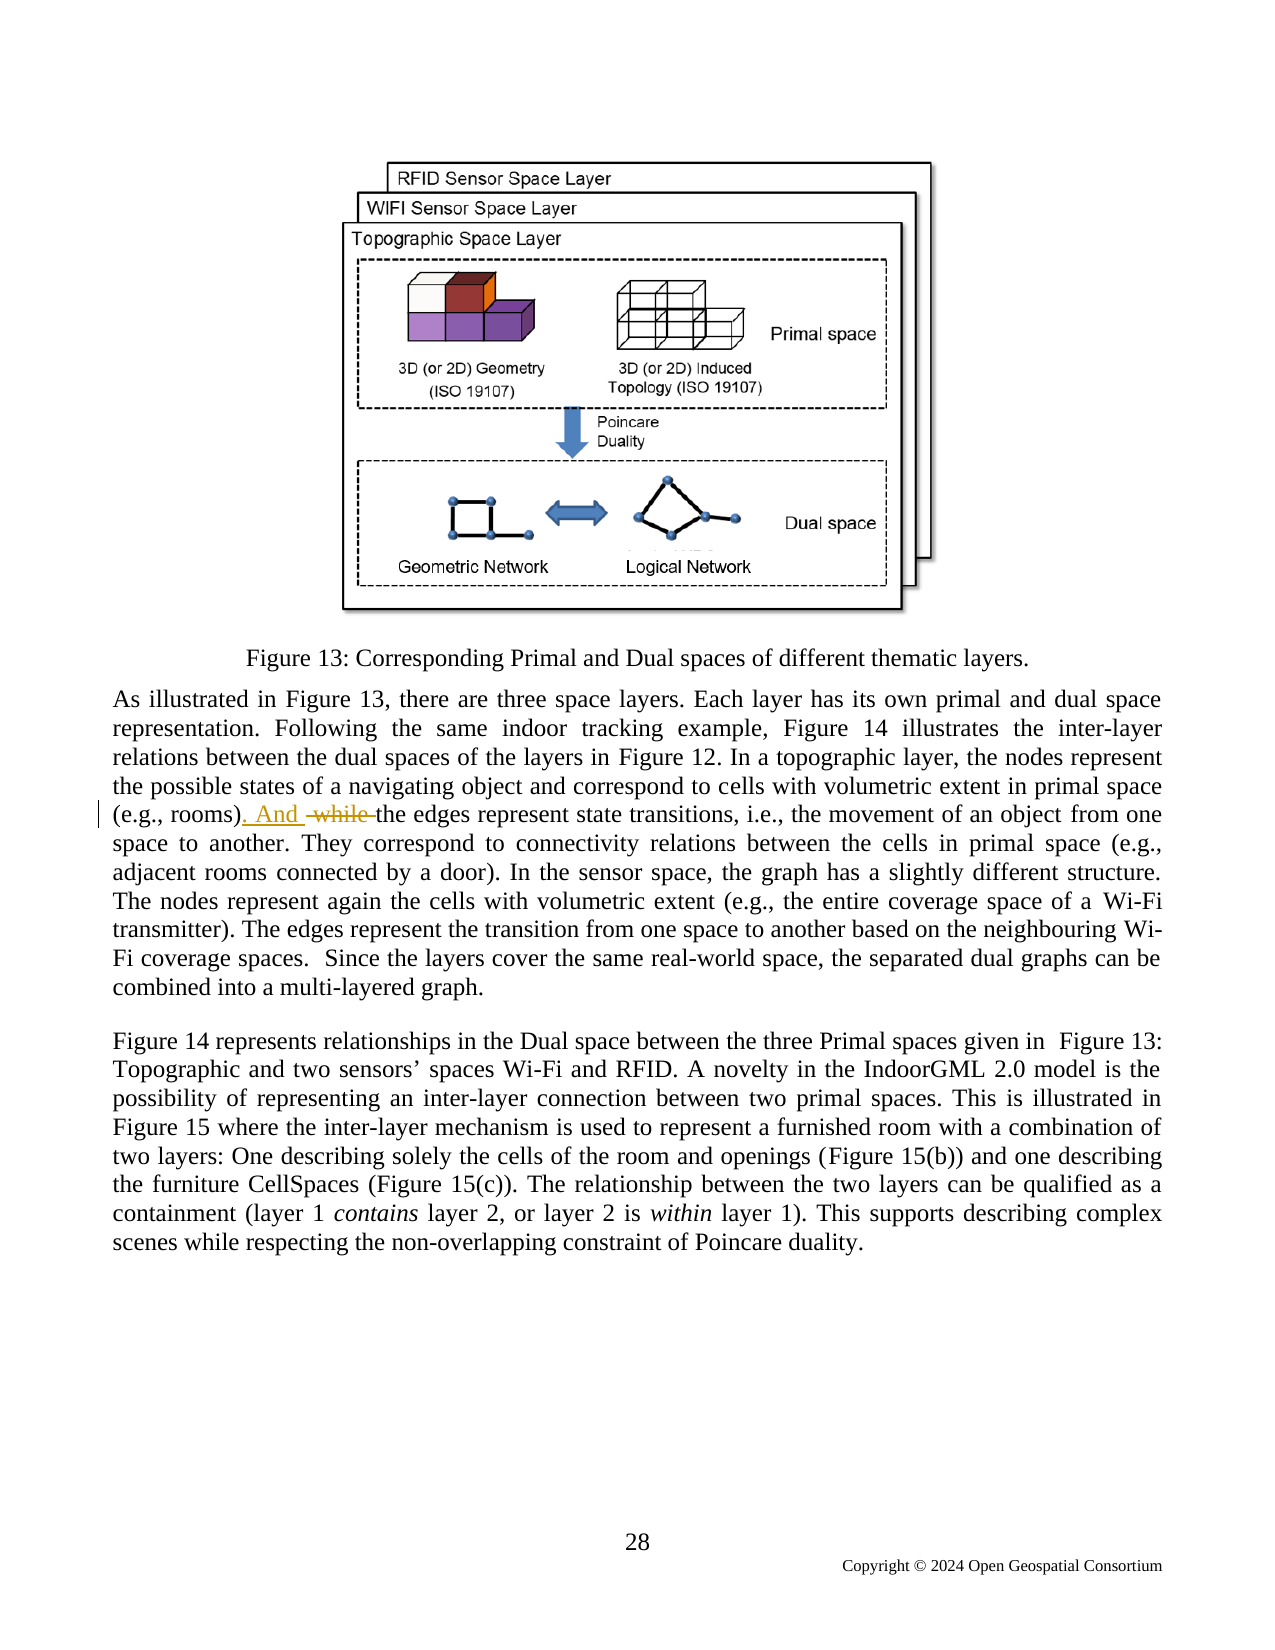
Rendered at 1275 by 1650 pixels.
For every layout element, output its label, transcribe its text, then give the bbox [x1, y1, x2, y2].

picture [333, 150, 942, 619]
text Figure 14 represents relationships in the Dual space between the three Primal spaces given in Figure 13: Topographic and two sensors’ spaces Wi-Fi and RFID. A novelty in the IndoorGML 2.0 model is the possibility of representing an inter-layer connection between two primal spaces. This is illustrated in Figure 15 where the inter-layer mechanism is used to represent a furnished room with a combination of two layers: One describing solely the cells of the room and openings (Figure 15(b)) and one describing the furniture CellSpaces (Figure 15(c)). The relationship between the two layers can be qualified as a containment (layer 1 contains layer 2, or layer 2 is within layer 1). This supports describing complex scenes while respecting the non-overlapping constraint of Poincare duality. [112, 1026, 1162, 1256]
text As illustrated in Figure 13, there are three space layers. Each layer has its own primal and dual space representation. Following the same indoor tracking example, Figure 14 illustrates the inter-layer relations between the dual spaces of the layers in Figure 12. In a topographic layer, the nodes represent the possible states of a navigating object and correspond to cells with volumetric extent in primal space (e.g., rooms)the edges represent state transitions, i.e., the movement of an object from one space to another. They correspond to connectivity relations between the cells in primal space (e.g., adjacent rooms connected by a door). In the sensor space, the graph has a slightly different structure. The nodes represent again the cells with volumetric extent (e.g., the entire coverage space of a Wi-Fi transmitter). The edges represent the transition from one space to another based on the neighbouring Wi-Fi coverage spaces. Since the layers cover the same real-world space, the separated dual graphs can be combined into a multi-layered graph. [112, 684, 1162, 1001]
text Figure 13: Corresponding Primal and Dual spaces of different thematic layers. [112, 643, 1162, 672]
